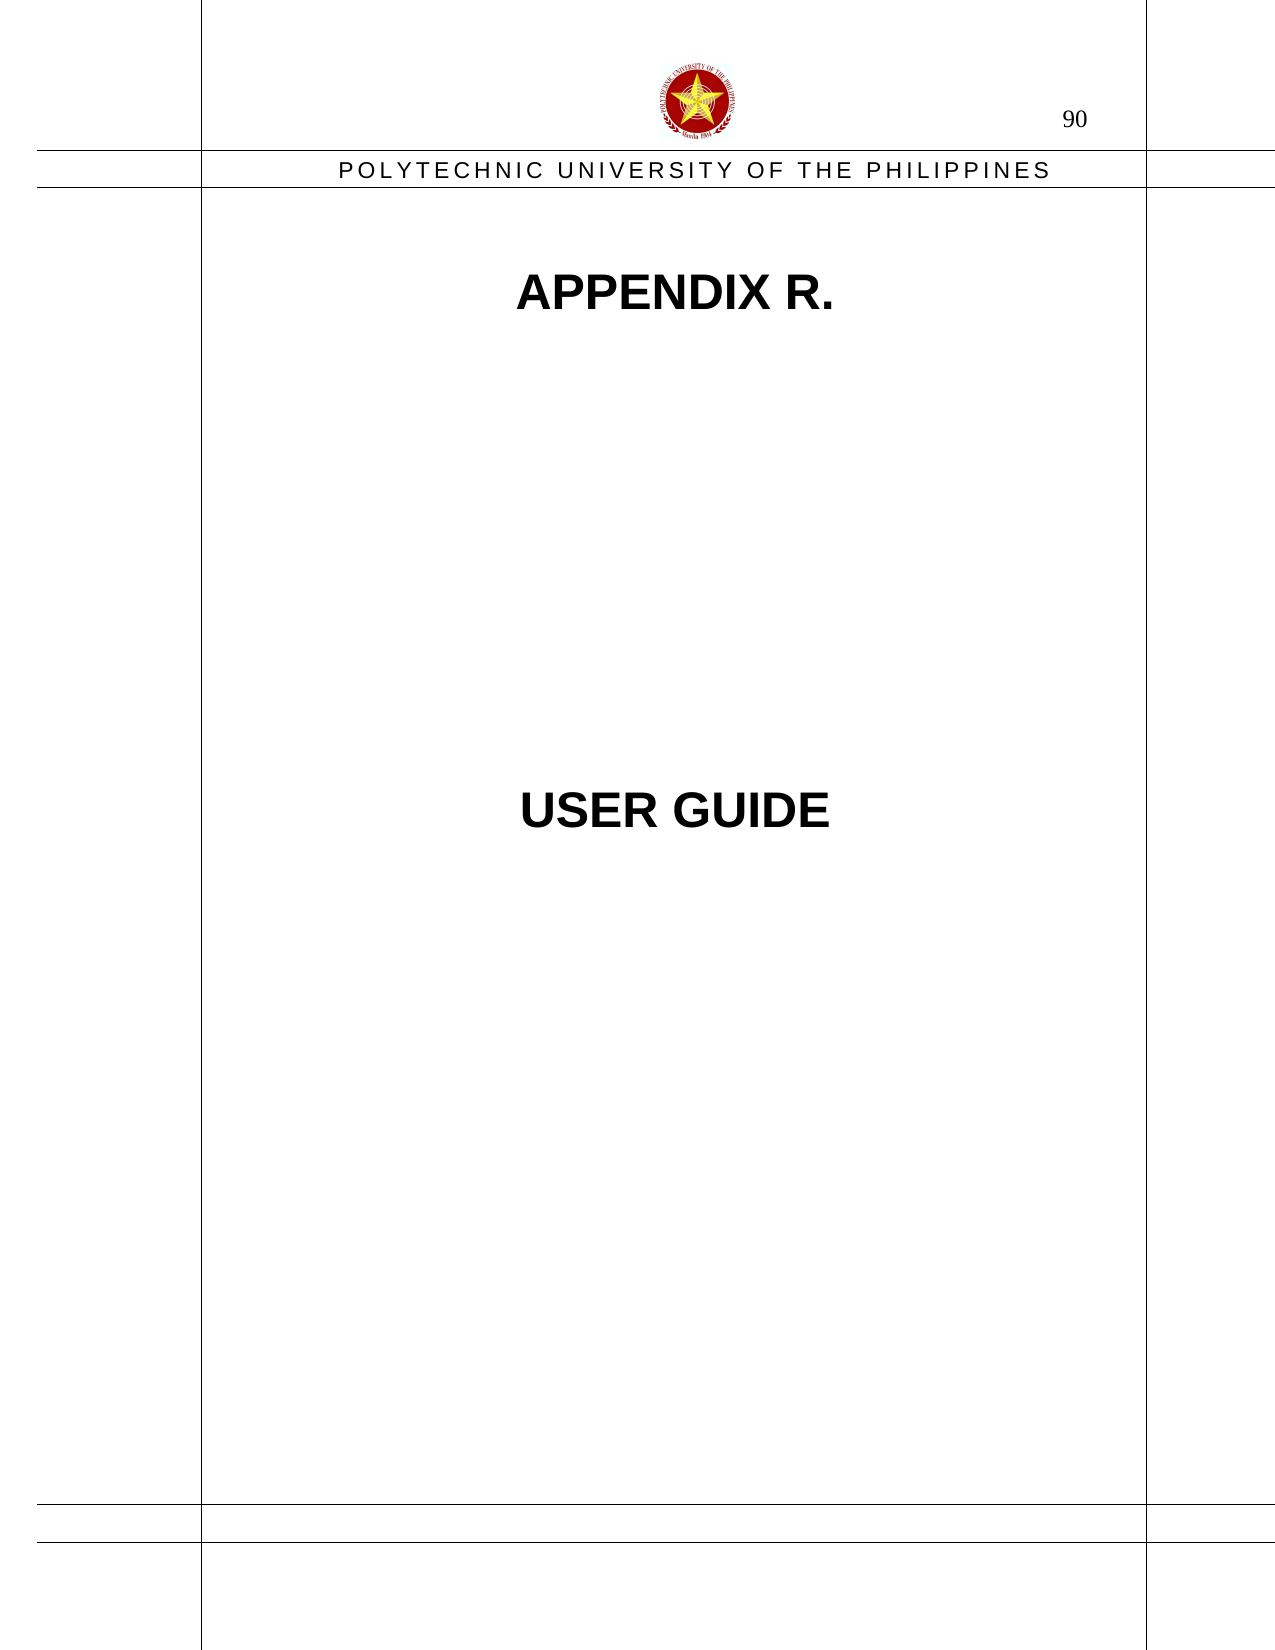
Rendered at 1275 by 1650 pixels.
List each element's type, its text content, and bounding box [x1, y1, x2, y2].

title APPENDIX R. [225, 263, 1125, 320]
title USER GUIDE [225, 780, 1125, 838]
picture [660, 63, 735, 139]
